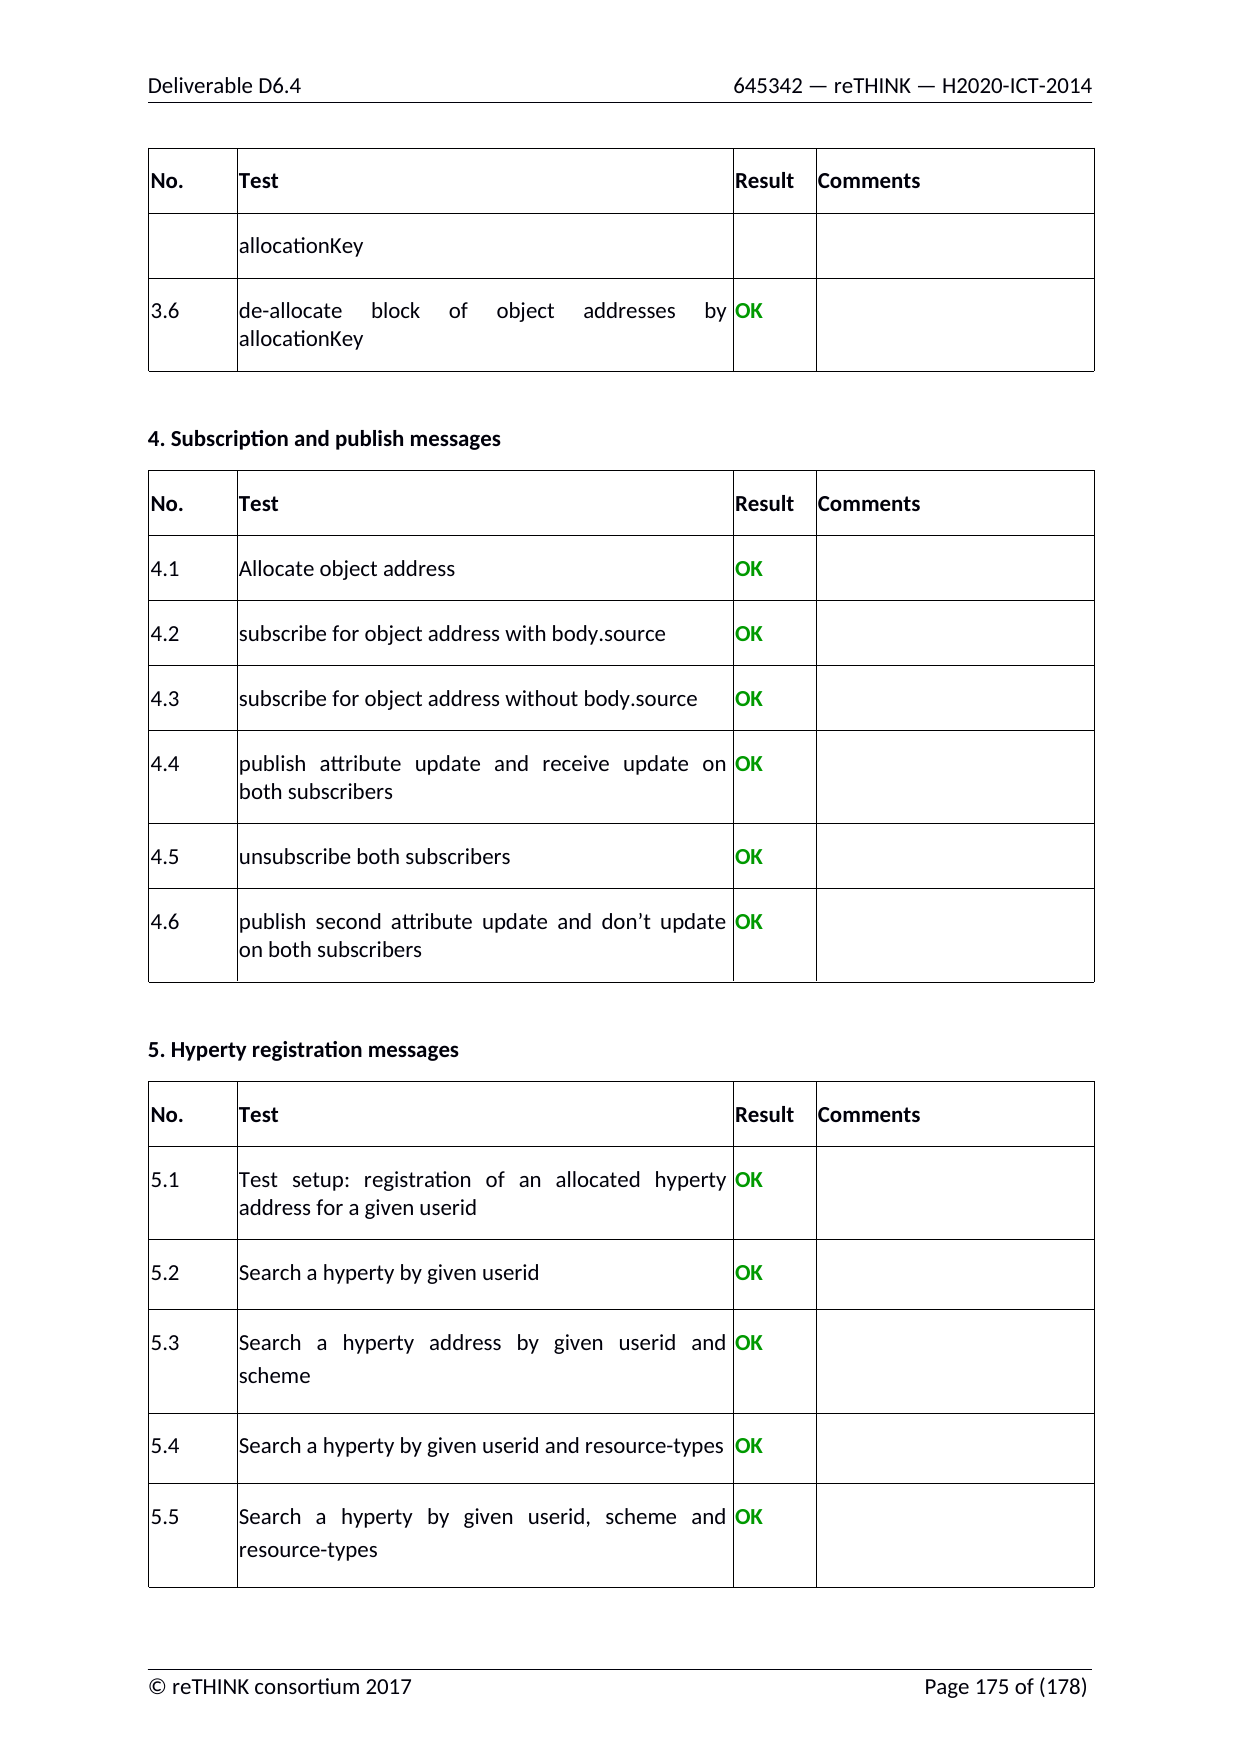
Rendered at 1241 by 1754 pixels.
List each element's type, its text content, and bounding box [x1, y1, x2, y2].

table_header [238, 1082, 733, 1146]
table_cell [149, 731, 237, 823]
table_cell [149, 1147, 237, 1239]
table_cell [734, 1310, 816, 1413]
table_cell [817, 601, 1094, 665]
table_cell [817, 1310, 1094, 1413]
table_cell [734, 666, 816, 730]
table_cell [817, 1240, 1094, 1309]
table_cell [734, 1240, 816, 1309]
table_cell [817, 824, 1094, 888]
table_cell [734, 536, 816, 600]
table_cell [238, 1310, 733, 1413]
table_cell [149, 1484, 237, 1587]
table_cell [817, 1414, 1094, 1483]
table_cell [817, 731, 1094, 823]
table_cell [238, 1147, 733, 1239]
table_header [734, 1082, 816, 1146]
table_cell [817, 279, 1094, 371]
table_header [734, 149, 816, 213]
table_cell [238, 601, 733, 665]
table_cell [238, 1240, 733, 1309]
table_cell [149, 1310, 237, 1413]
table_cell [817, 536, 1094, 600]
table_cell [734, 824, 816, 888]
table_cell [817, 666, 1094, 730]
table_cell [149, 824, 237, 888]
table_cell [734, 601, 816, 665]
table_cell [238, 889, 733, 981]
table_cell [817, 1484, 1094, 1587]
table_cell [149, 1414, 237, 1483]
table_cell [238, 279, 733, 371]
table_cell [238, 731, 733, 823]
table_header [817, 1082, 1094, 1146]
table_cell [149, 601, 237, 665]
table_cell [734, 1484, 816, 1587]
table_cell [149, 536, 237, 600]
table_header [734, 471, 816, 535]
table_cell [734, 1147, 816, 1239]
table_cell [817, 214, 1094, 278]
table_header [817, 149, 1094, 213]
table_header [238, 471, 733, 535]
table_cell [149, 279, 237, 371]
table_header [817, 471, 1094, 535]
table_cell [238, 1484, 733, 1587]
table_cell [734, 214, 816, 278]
text 5. Hyperty registration messages [148, 1035, 1092, 1063]
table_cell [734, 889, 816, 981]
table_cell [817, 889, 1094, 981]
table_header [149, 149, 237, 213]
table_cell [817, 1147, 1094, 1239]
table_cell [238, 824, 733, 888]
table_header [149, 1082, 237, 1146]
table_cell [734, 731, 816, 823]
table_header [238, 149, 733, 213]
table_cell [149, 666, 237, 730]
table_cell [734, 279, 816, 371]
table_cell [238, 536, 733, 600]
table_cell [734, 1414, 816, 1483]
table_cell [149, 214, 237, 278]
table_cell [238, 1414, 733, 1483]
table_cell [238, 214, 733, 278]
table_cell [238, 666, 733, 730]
text 4. Subscription and publish messages [148, 424, 1092, 452]
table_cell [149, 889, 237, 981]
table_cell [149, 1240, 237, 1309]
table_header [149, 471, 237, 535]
